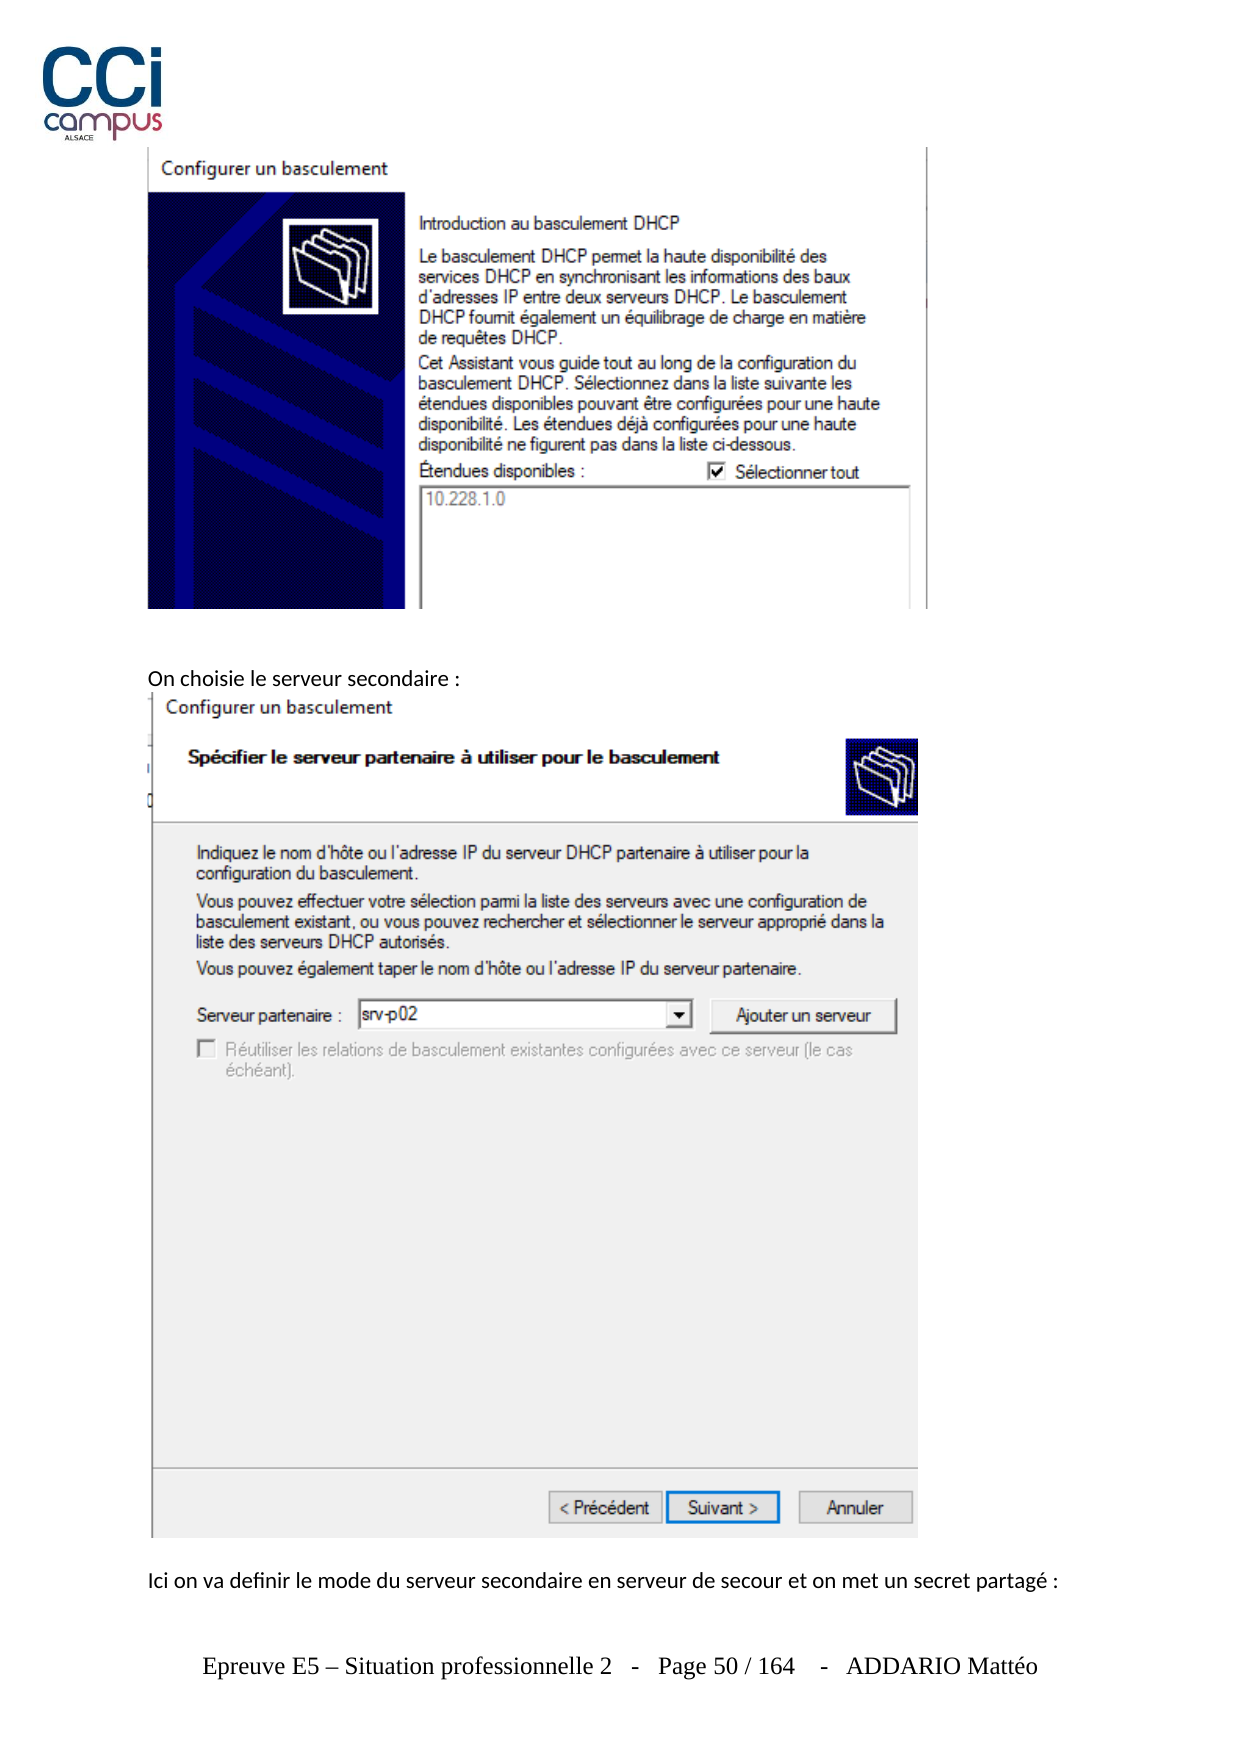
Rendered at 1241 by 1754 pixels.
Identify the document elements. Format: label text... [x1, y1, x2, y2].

text Ici on va definir le mode du serveur secondaire en serveur de secour et on met un secret partagé : [148, 1566, 1093, 1594]
picture [35, 26, 928, 609]
picture [147, 692, 918, 1538]
text On choisie le serveur secondaire : [148, 664, 1093, 693]
